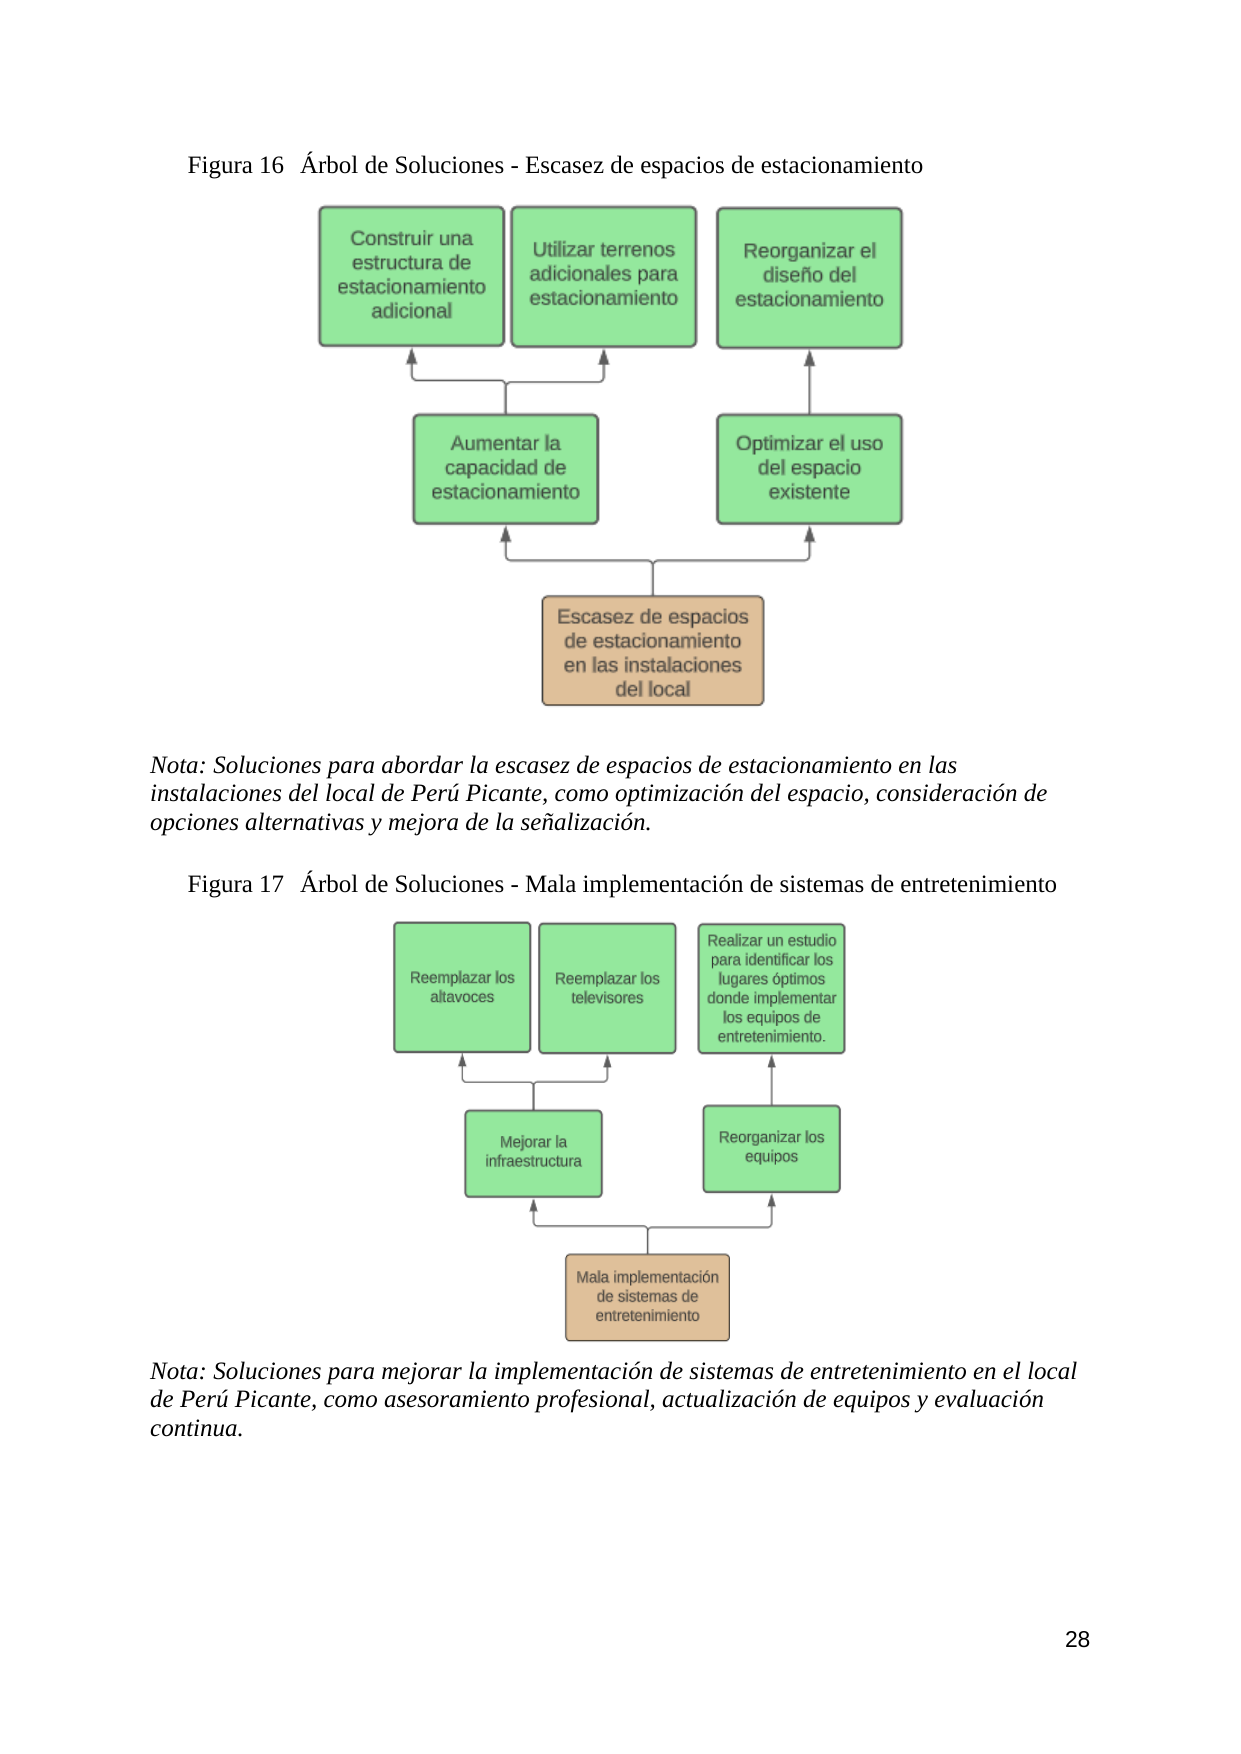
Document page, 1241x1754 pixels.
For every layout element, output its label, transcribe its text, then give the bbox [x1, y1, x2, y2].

text Nota: Soluciones para mejorar la implementación de sistemas de entretenimiento en el local de Perú Picante, como asesoramiento profesional, actualización de equipos y evaluación continua. [150, 1356, 1090, 1442]
text Nota: Soluciones para abordar la escasez de espacios de estacionamiento en las instalaciones del local de Perú Picante, como optimización del espacio, consideración de opciones alternativas y mejora de la señalización. [150, 750, 1090, 836]
text Árbol de Soluciones - Mala implementación de sistemas de entretenimiento [187, 869, 1090, 898]
picture [307, 193, 933, 724]
picture [381, 912, 859, 1352]
text Árbol de Soluciones - Escasez de espacios de estacionamiento [187, 150, 1090, 179]
